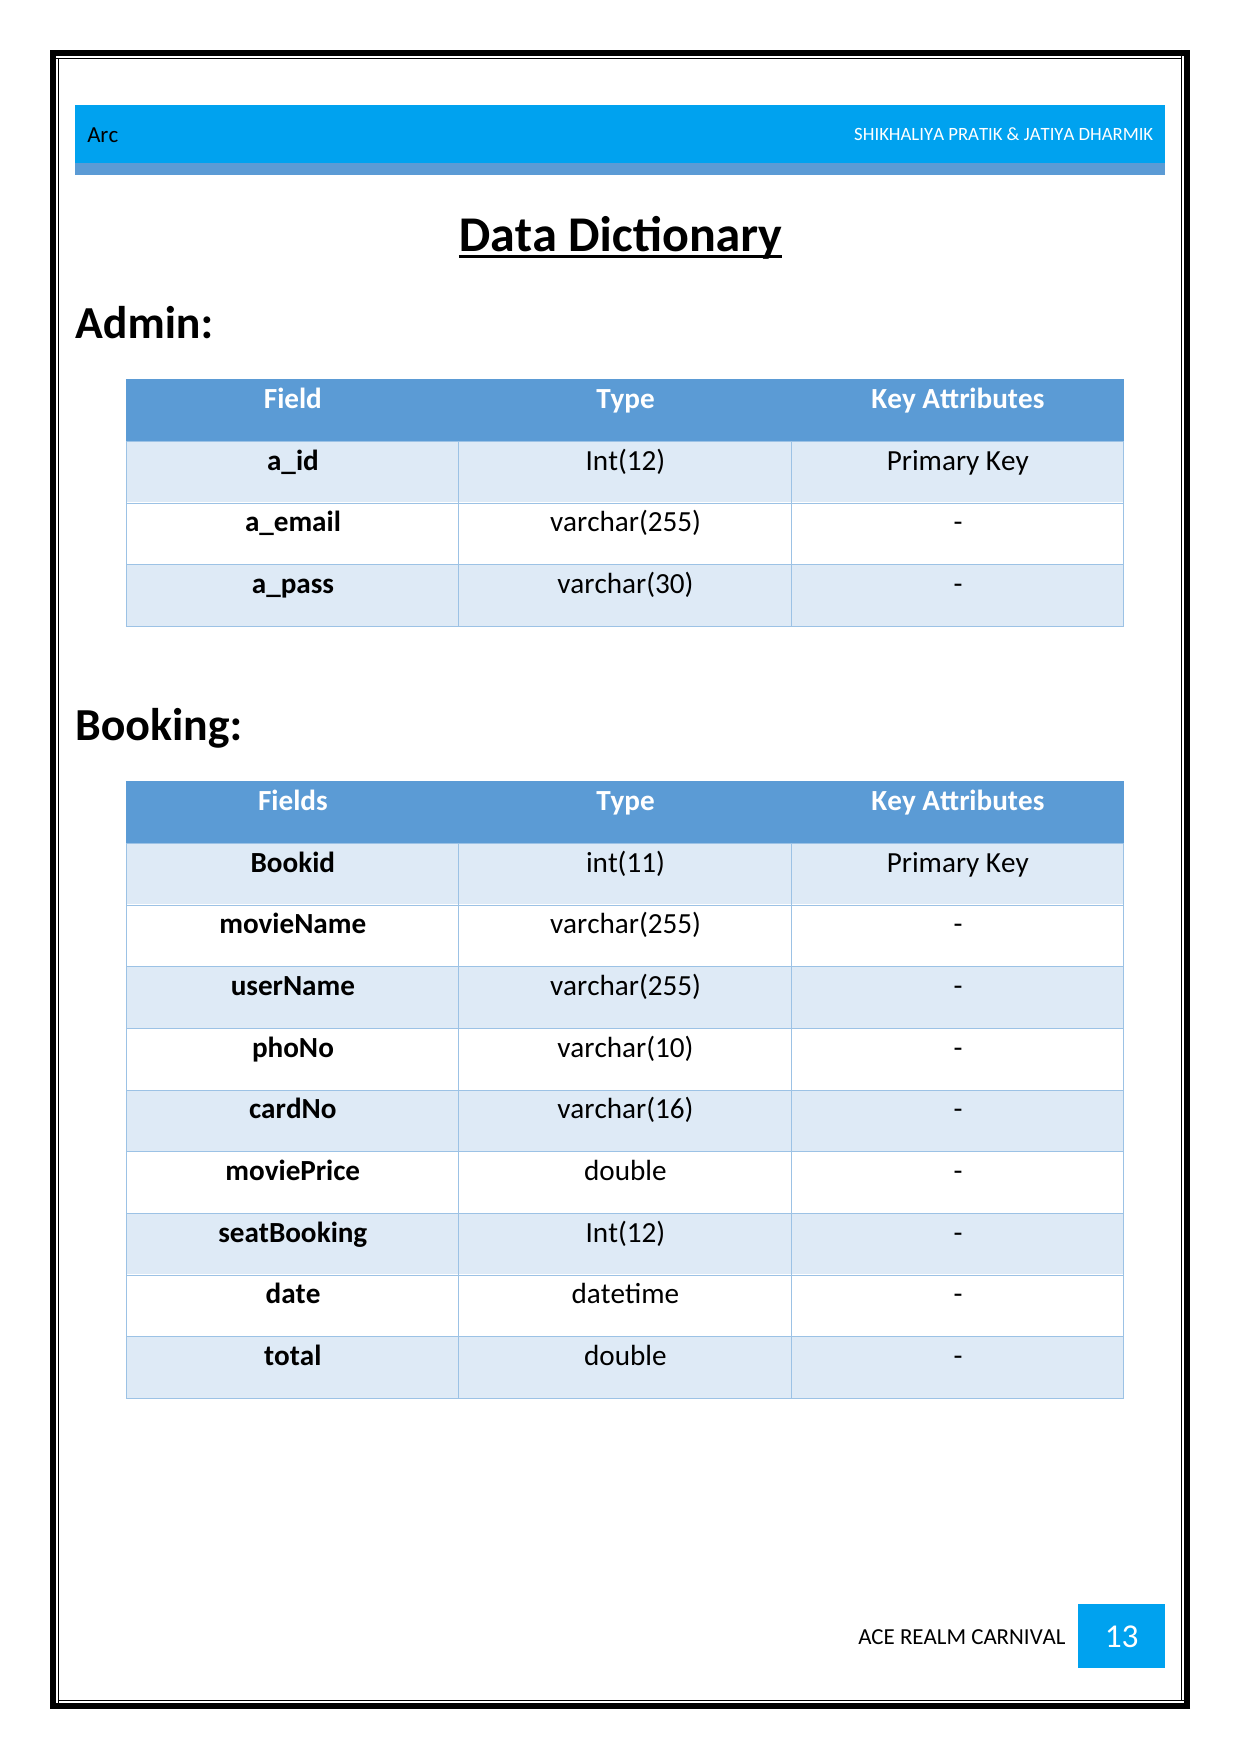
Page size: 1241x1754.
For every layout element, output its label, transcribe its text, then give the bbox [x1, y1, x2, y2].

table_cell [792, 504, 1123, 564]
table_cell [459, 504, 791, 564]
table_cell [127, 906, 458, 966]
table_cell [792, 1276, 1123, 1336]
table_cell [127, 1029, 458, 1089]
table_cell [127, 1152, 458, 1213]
text Data Dictionary [75, 203, 1165, 264]
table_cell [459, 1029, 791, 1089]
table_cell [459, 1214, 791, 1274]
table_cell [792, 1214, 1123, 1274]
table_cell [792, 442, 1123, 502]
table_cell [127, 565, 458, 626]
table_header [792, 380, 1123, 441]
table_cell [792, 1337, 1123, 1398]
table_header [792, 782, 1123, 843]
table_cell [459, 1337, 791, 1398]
text Admin: [75, 294, 1165, 350]
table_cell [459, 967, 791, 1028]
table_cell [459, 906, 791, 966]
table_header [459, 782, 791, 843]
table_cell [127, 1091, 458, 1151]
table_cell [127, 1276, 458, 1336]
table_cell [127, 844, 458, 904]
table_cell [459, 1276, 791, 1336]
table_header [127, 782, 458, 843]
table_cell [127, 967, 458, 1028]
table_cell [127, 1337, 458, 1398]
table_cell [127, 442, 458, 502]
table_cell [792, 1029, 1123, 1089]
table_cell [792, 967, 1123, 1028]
text Booking: [75, 696, 1165, 752]
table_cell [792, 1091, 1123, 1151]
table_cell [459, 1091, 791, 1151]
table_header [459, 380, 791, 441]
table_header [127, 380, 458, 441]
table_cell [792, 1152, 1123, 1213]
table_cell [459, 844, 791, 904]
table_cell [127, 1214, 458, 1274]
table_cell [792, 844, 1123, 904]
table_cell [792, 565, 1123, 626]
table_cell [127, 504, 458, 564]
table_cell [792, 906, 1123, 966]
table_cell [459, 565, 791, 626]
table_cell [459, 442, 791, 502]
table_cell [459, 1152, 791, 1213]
